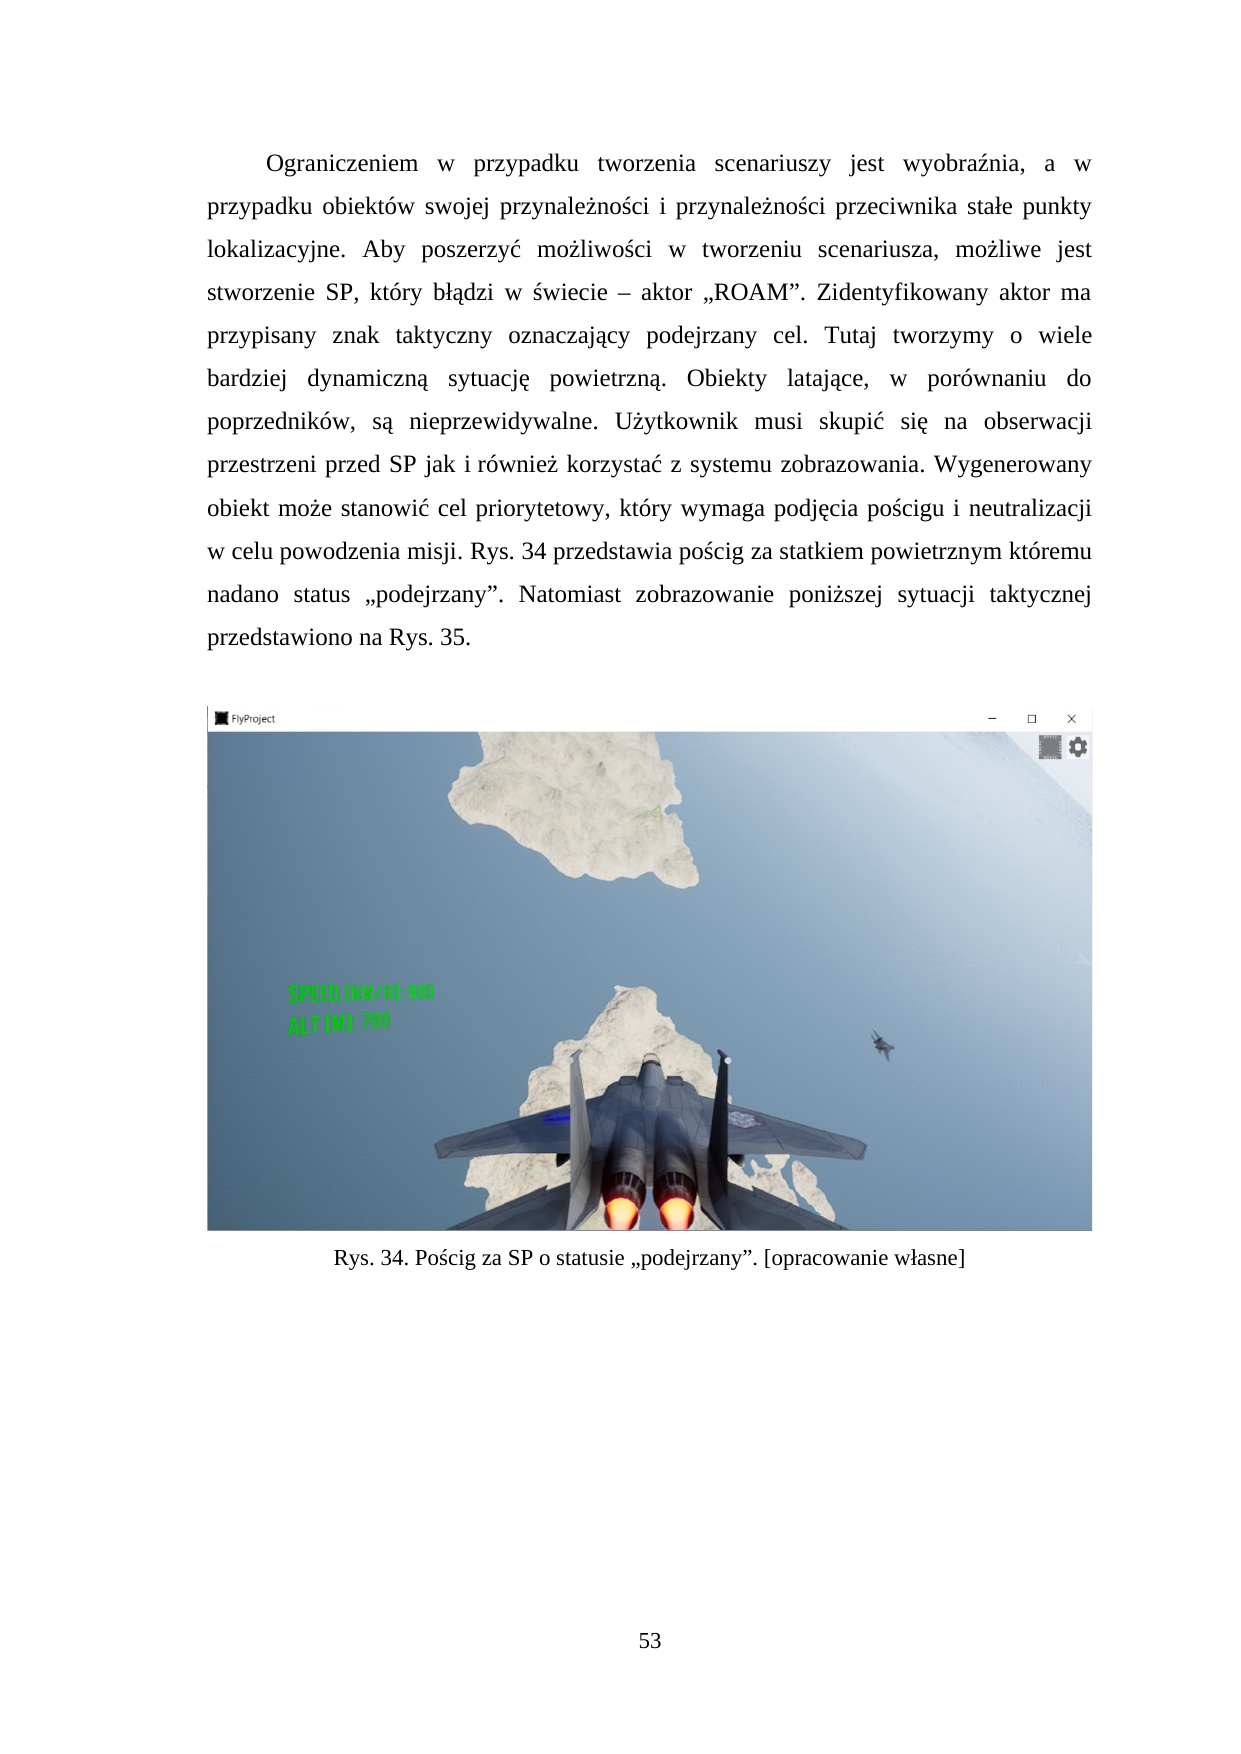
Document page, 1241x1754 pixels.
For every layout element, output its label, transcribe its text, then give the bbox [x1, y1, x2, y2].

text Ograniczeniem w przypadku tworzenia scenariuszy jest wyobraźnia, a w przypadku obiektów swojej przynależności i przynależności przeciwnika stałe punkty lokalizacyjne. Aby poszerzyć możliwości w tworzeniu scenariusza, możliwe jest stworzenie SP, który błądzi w świecie – aktor „ROAM”. Zidentyfikowany aktor ma przypisany znak taktyczny oznaczający podejrzany cel. Tutaj tworzymy o wiele bardziej dynamiczną sytuację powietrzną. Obiekty latające, w porównaniu do poprzedników, są nieprzewidywalne. Użytkownik musi skupić się na obserwacji przestrzeni przed SP jak i również korzystać z systemu zobrazowania. Wygenerowany obiekt może stanowić cel priorytetowy, który wymaga podjęcia pościgu i neutralizacji w celu powodzenia misji. Rys. 34 przedstawia pościg za statkiem powietrznym któremu nadano status „podejrzany”. Natomiast zobrazowanie poniższej sytuacji taktycznej przedstawiono na Rys. 35. [207, 148, 1092, 651]
text Rys. 34. Pościg za SP o statusie „podejrzany”. [opracowanie własne] [207, 1244, 1092, 1270]
picture [207, 706, 1093, 1231]
